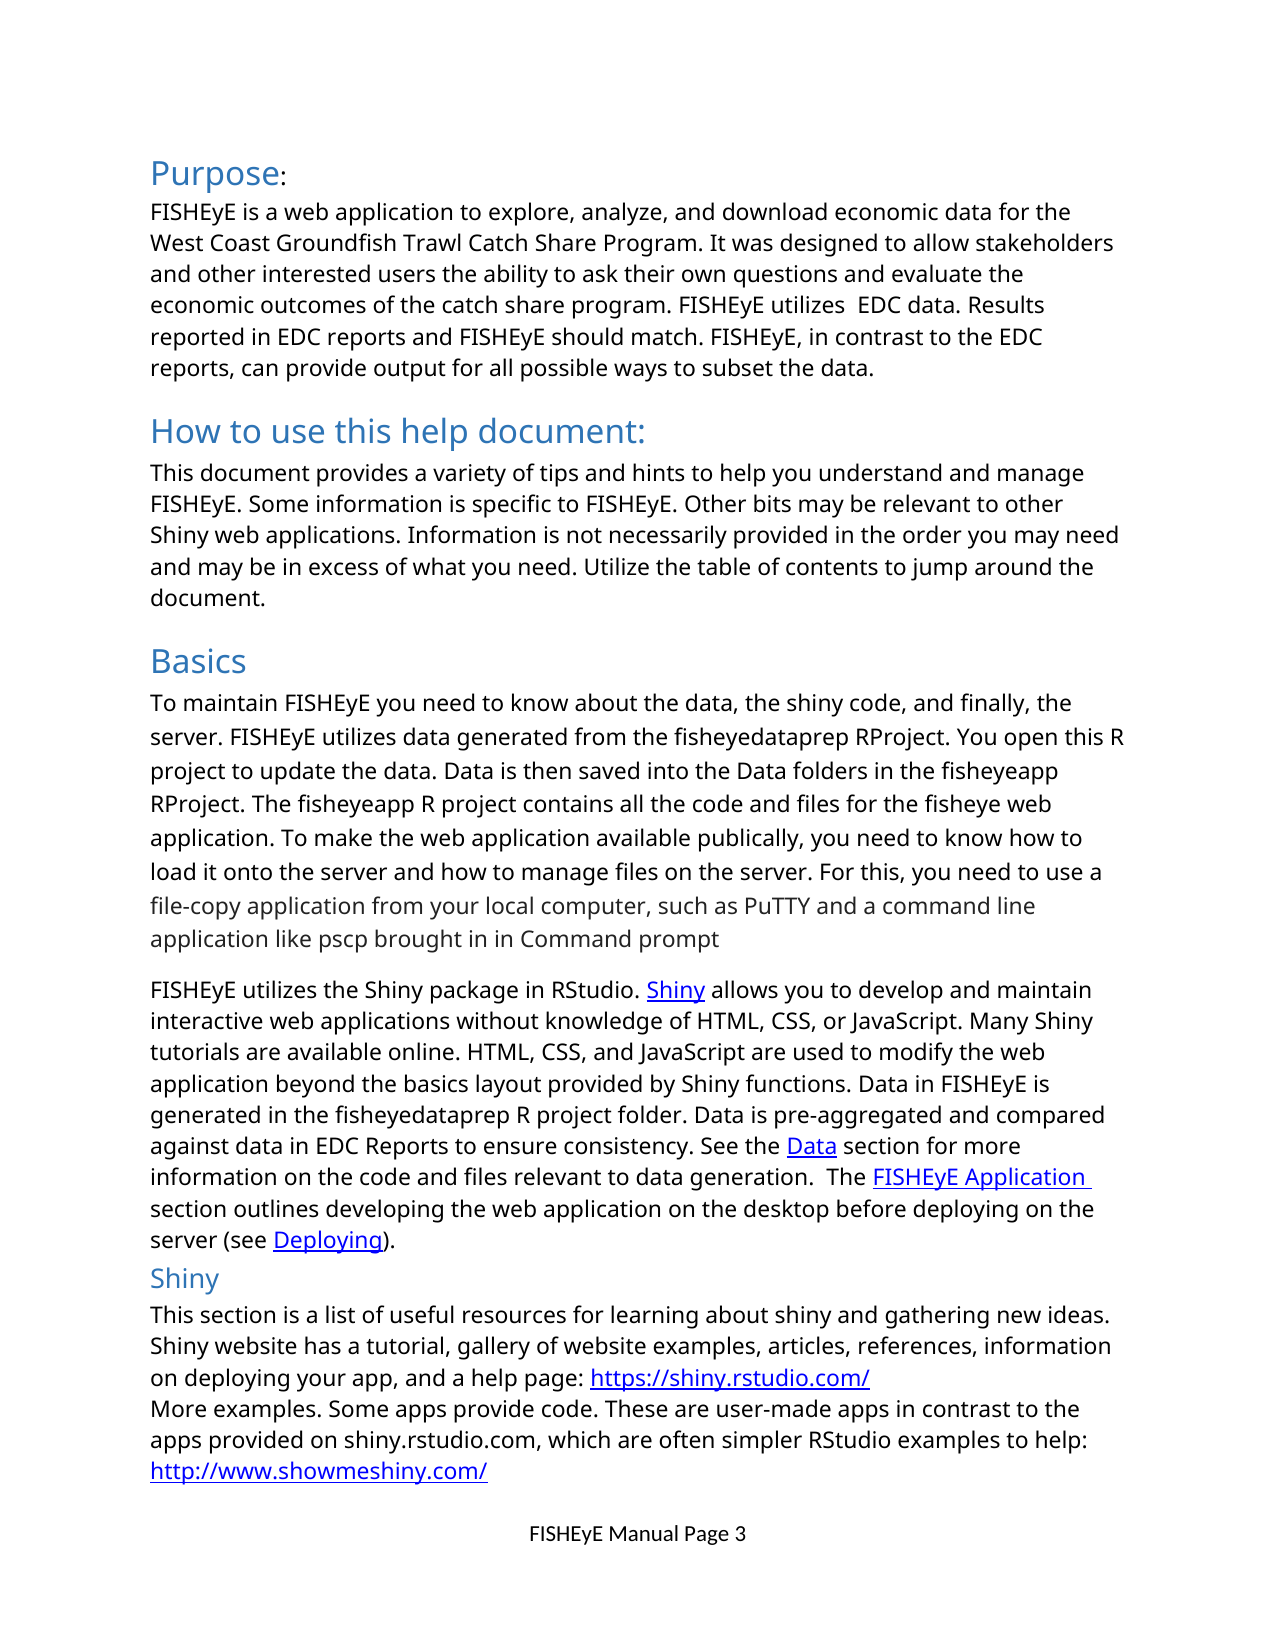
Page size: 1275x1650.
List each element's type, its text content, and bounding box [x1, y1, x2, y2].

text To maintain FISHEyE you need to know about the data, the shiny code, and finally, the server. FISHEyE utilizes data generated from the fisheyedataprep RProject. You open this R project to update the data. Data is then saved into the Data folders in the fisheyeapp RProject. The fisheyeapp R project contains all the code and files for the fisheye web application. To make the web application available publically, you need to know how to load it onto the server and how to manage files on the server. For this, you need to use a file-copy application from your local computer, such as PuTTY and a command line application like pscp brought in in Command prompt [150, 687, 1125, 954]
text Shiny website has a tutorial, gallery of website examples, articles, references, information on deploying your app, and a help page: https://shiny.rstudio.com/ [150, 1330, 1125, 1393]
text This document provides a variety of tips and hints to help you understand and manage FISHEyE. Some information is specific to FISHEyE. Other bits may be relevant to other Shiny web applications. Information is not necessarily provided in the order you may need and may be in excess of what you need. Utilize the table of contents to jump around the document. [150, 457, 1125, 613]
text This section is a list of useful resources for learning about shiny and gathering new ideas. [150, 1299, 1125, 1330]
text Purpose: [150, 150, 1125, 195]
subtitle Shiny [150, 1259, 1125, 1296]
text More examples. Some apps provide code. These are user-made apps in contrast to the apps provided on shiny.rstudio.com, which are often simpler RStudio examples to help: http://www.showmeshiny.com/ [150, 1393, 1125, 1486]
subtitle How to use this help document: [150, 408, 1125, 453]
subtitle Basics [150, 638, 1125, 683]
text FISHEyE is a web application to explore, analyze, and download economic data for the West Coast Groundfish Trawl Catch Share Program. It was designed to allow stakeholders and other interested users the ability to ask their own questions and evaluate the economic outcomes of the catch share program. FISHEyE utilizes EDC data. Results reported in EDC reports and FISHEyE should match. FISHEyE, in contrast to the EDC reports, can provide output for all possible ways to subset the data. [150, 195, 1125, 383]
text FISHEyE utilizes the Shiny package in RStudio. Shiny allows you to develop and maintain interactive web applications without knowledge of HTML, CSS, or JavaScript. Many Shiny tutorials are available online. HTML, CSS, and JavaScript are used to modify the web application beyond the basics layout provided by Shiny functions. Data in FISHEyE is generated in the fisheyedataprep R project folder. Data is pre-aggregated and compared against data in EDC Reports to ensure consistency. See the Data section for more information on the code and files relevant to data generation. The FISHEyE Application section outlines developing the web application on the desktop before deploying on the server (see Deploying). [150, 974, 1125, 1255]
